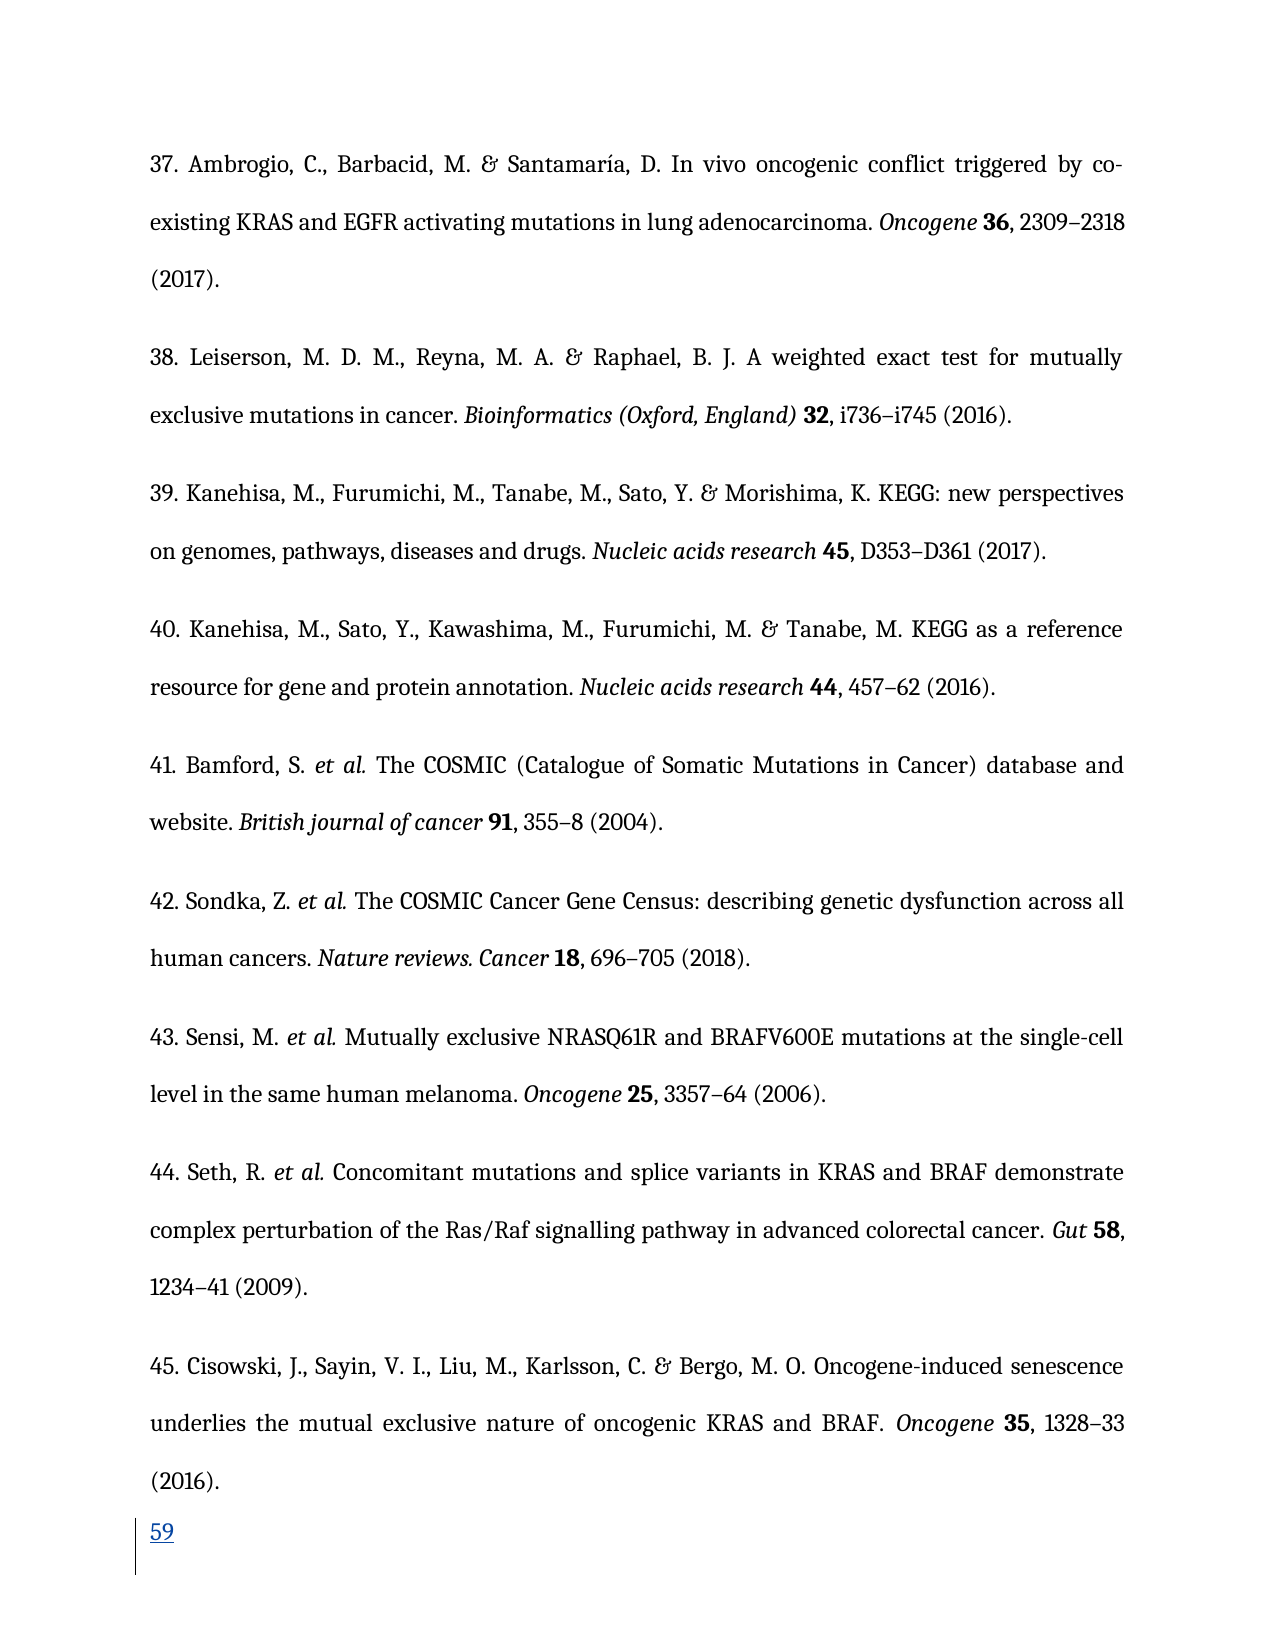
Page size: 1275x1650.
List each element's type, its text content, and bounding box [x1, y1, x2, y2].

text 40. Kanehisa, M., Sato, Y., Kawashima, M., Furumichi, M. & Tanabe, M. KEGG as a reference resource for gene and protein annotation. Nucleic acids research 44, 457–62 (2016). [150, 615, 1125, 701]
text 38. Leiserson, M. D. M., Reyna, M. A. & Raphael, B. J. A weighted exact test for mutually exclusive mutations in cancer. Bioinformatics (Oxford, England) 32, i736–i745 (2016). [150, 343, 1125, 429]
text 43. Sensi, M. et al. Mutually exclusive NRASQ61R and BRAFV600E mutations at the single-cell level in the same human melanoma. Oncogene 25, 3357–64 (2006). [150, 1022, 1125, 1109]
text 45. Cisowski, J., Sayin, V. I., Liu, M., Karlsson, C. & Bergo, M. O. Oncogene-induced senescence underlies the mutual exclusive nature of oncogenic KRAS and BRAF. Oncogene 35, 1328–33 (2016). [150, 1352, 1125, 1495]
text 44. Seth, R. et al. Concomitant mutations and splice variants in KRAS and BRAF demonstrate complex perturbation of the Ras/Raf signalling pathway in advanced colorectal cancer. Gut 58, 1234–41 (2009). [150, 1158, 1125, 1302]
text 39. Kanehisa, M., Furumichi, M., Tanabe, M., Sato, Y. & Morishima, K. KEGG: new perspectives on genomes, pathways, diseases and drugs. Nucleic acids research 45, D353–D361 (2017). [150, 479, 1125, 565]
text 42. Sondka, Z. et al. The COSMIC Cancer Gene Census: describing genetic dysfunction across all human cancers. Nature reviews. Cancer 18, 696–705 (2018). [150, 887, 1125, 973]
text 37. Ambrogio, C., Barbacid, M. & Santamaría, D. In vivo oncogenic conflict triggered by co-existing KRAS and EGFR activating mutations in lung adenocarcinoma. Oncogene 36, 2309–2318 (2017). [150, 150, 1125, 294]
text 41. Bamford, S. et al. The COSMIC (Catalogue of Somatic Mutations in Cancer) database and website. British journal of cancer 91, 355–8 (2004). [150, 751, 1125, 837]
